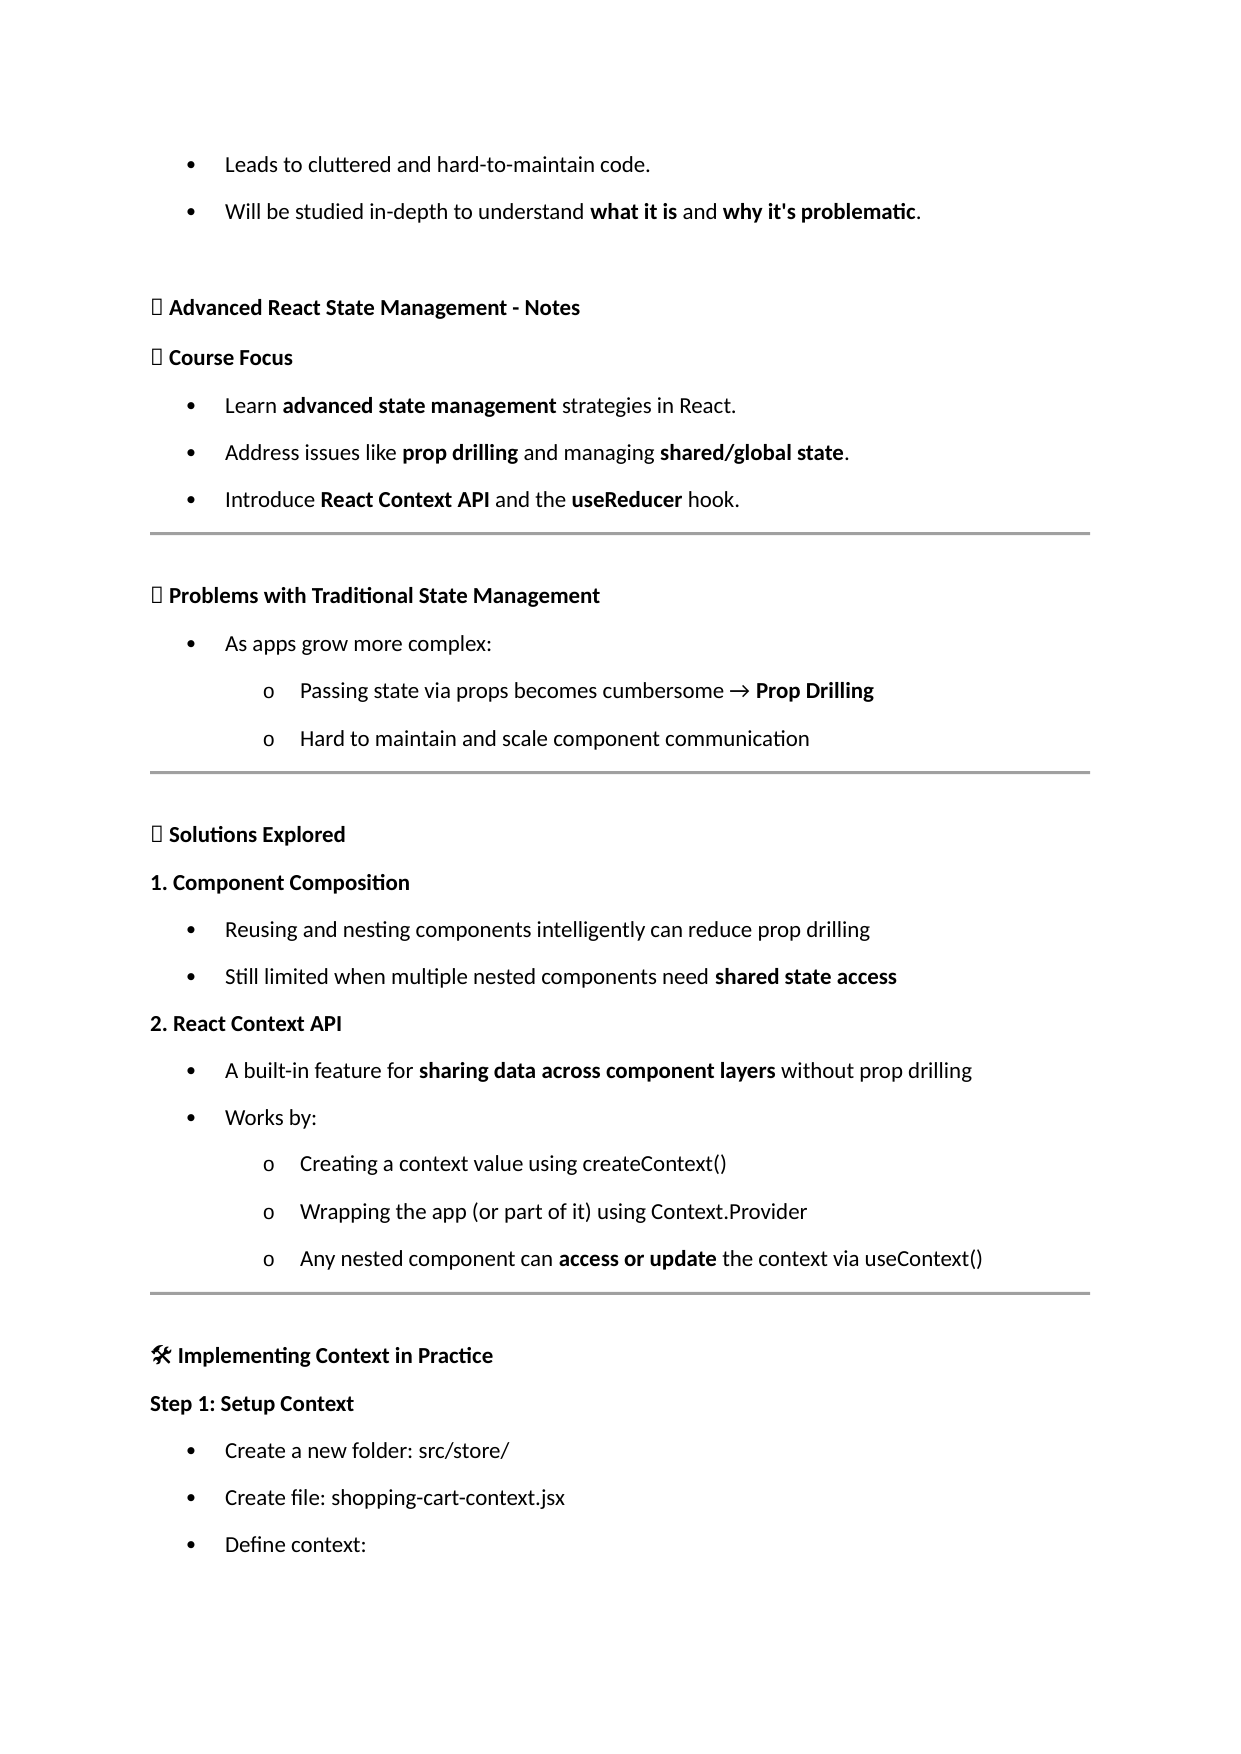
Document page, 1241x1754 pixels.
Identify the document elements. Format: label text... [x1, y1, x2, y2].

list Create file: shopping-cart-context.jsx [187, 1483, 1090, 1511]
text 1. Component Composition [150, 868, 1090, 896]
list Works by: [187, 1103, 1090, 1131]
list Will be studied in-depth to understand what it is and why it's problematic. [187, 197, 1090, 225]
list Reusing and nesting components intelligently can reduce prop drilling [187, 915, 1090, 943]
list Hard to maintain and scale component communication [262, 724, 1090, 752]
list Any nested component can access or update the context via useContext() [262, 1244, 1090, 1273]
text 🛠️ Implementing Context in Practice [150, 1339, 1090, 1370]
list Still limited when multiple nested components need shared state access [187, 962, 1090, 990]
list Passing state via props becomes cumbersome → Prop Drilling [262, 676, 1090, 705]
text 🎯 Course Focus [150, 341, 1090, 372]
list Define context: [187, 1530, 1090, 1558]
list Create a new folder: src/store/ [187, 1436, 1090, 1464]
text 🚩 Problems with Traditional State Management [150, 579, 1090, 610]
list Address issues like prop drilling and managing shared/global state. [187, 438, 1090, 466]
text Step 1: Setup Context [150, 1389, 1090, 1417]
list As apps grow more complex: [187, 629, 1090, 657]
list A built-in feature for sharing data across component layers without prop drilling [187, 1056, 1090, 1084]
text 📘 Advanced React State Management - Notes [150, 291, 1090, 322]
list Leads to cluttered and hard-to-maintain code. [187, 150, 1090, 178]
text 2. React Context API [150, 1009, 1090, 1037]
list Creating a context value using createContext() [262, 1149, 1090, 1178]
list Introduce React Context API and the useReducer hook. [187, 485, 1090, 513]
list Learn advanced state management strategies in React. [187, 391, 1090, 419]
list Wrapping the app (or part of it) using Context.Provider [262, 1197, 1090, 1226]
text ✅ Solutions Explored [150, 818, 1090, 849]
